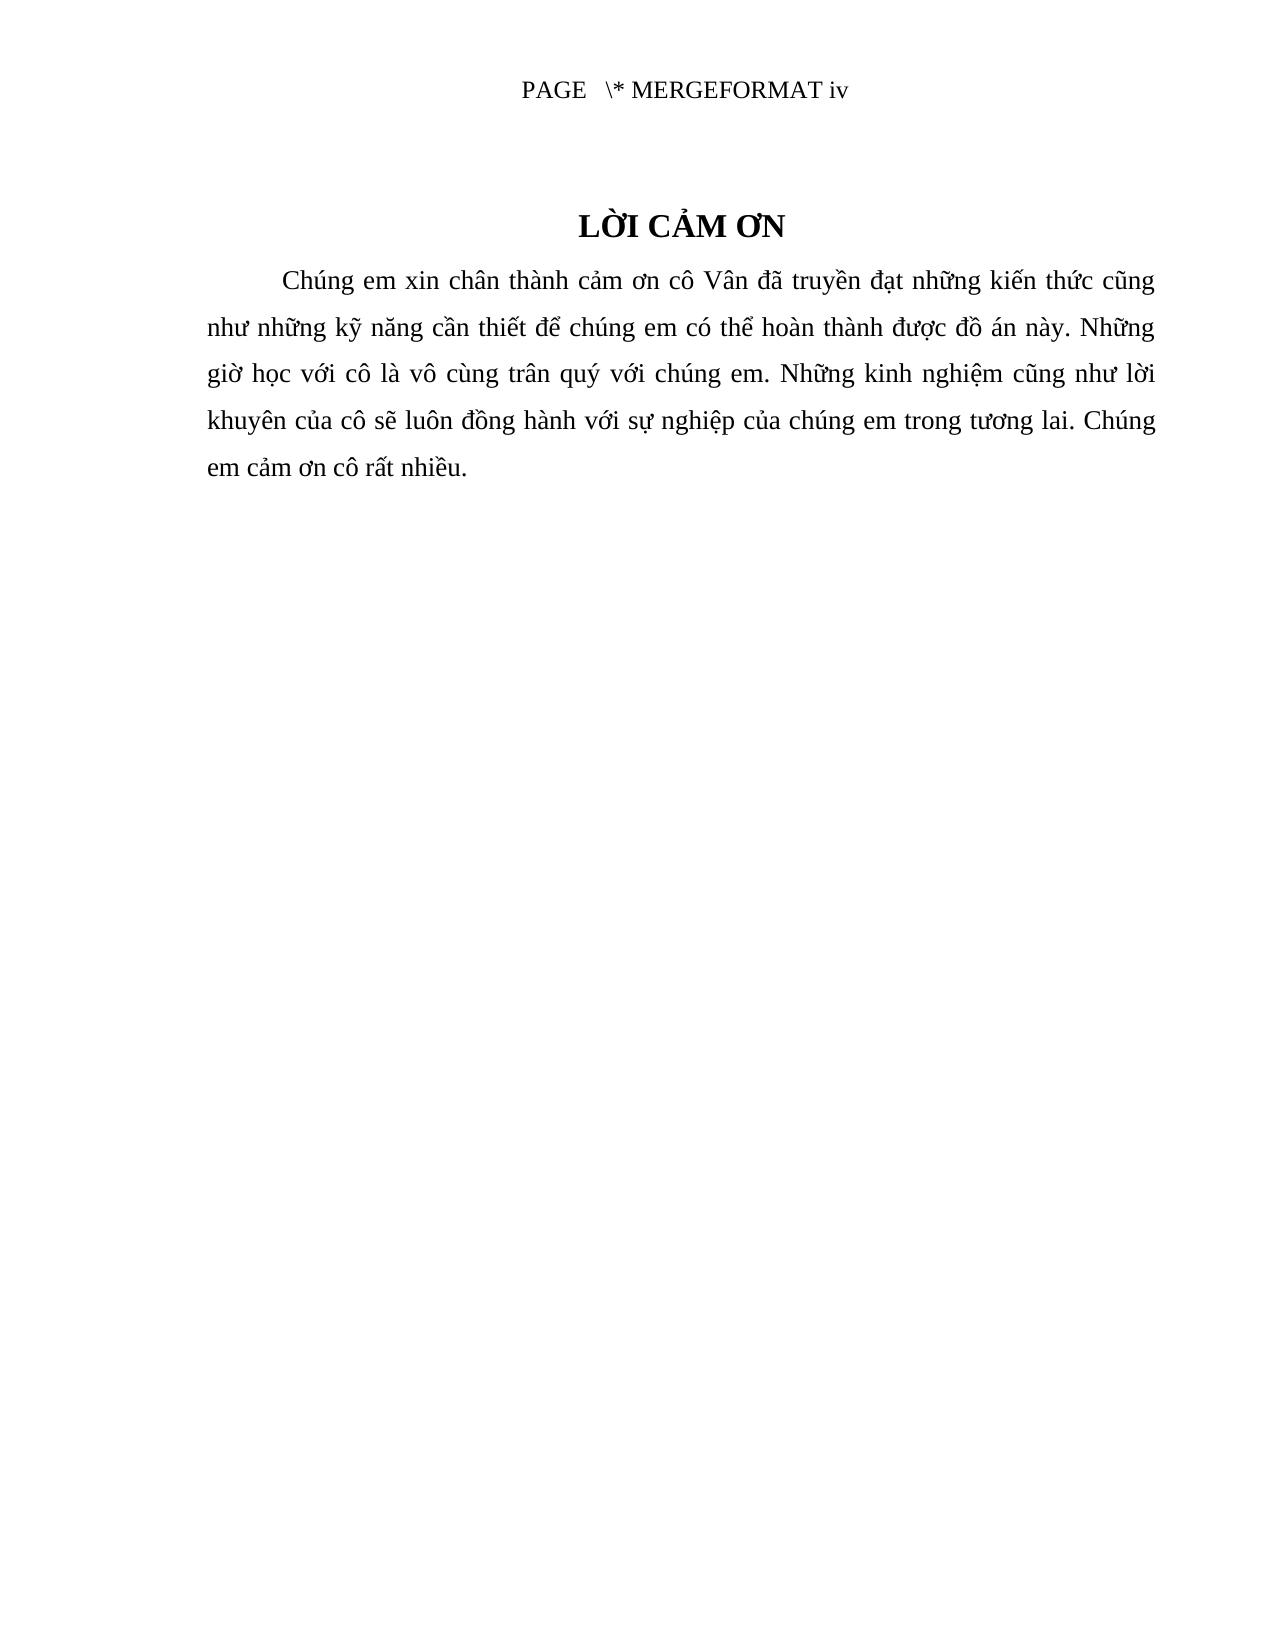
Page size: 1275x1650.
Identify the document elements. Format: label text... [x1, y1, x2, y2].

text Chúng em xin chân thành cảm ơn cô Vân đã truyền đạt những kiến thức cũng như những kỹ năng cần thiết để chúng em có thể hoàn thành được đồ án này. Những giờ học với cô là vô cùng trân quý với chúng em. Những kinh nghiệm cũng như lời khuyên của cô sẽ luôn đồng hành với sự nghiệp của chúng em trong tương lai. Chúng em cảm ơn cô rất nhiều. [207, 264, 1157, 482]
text LỜI CẢM ƠN [207, 207, 1157, 245]
